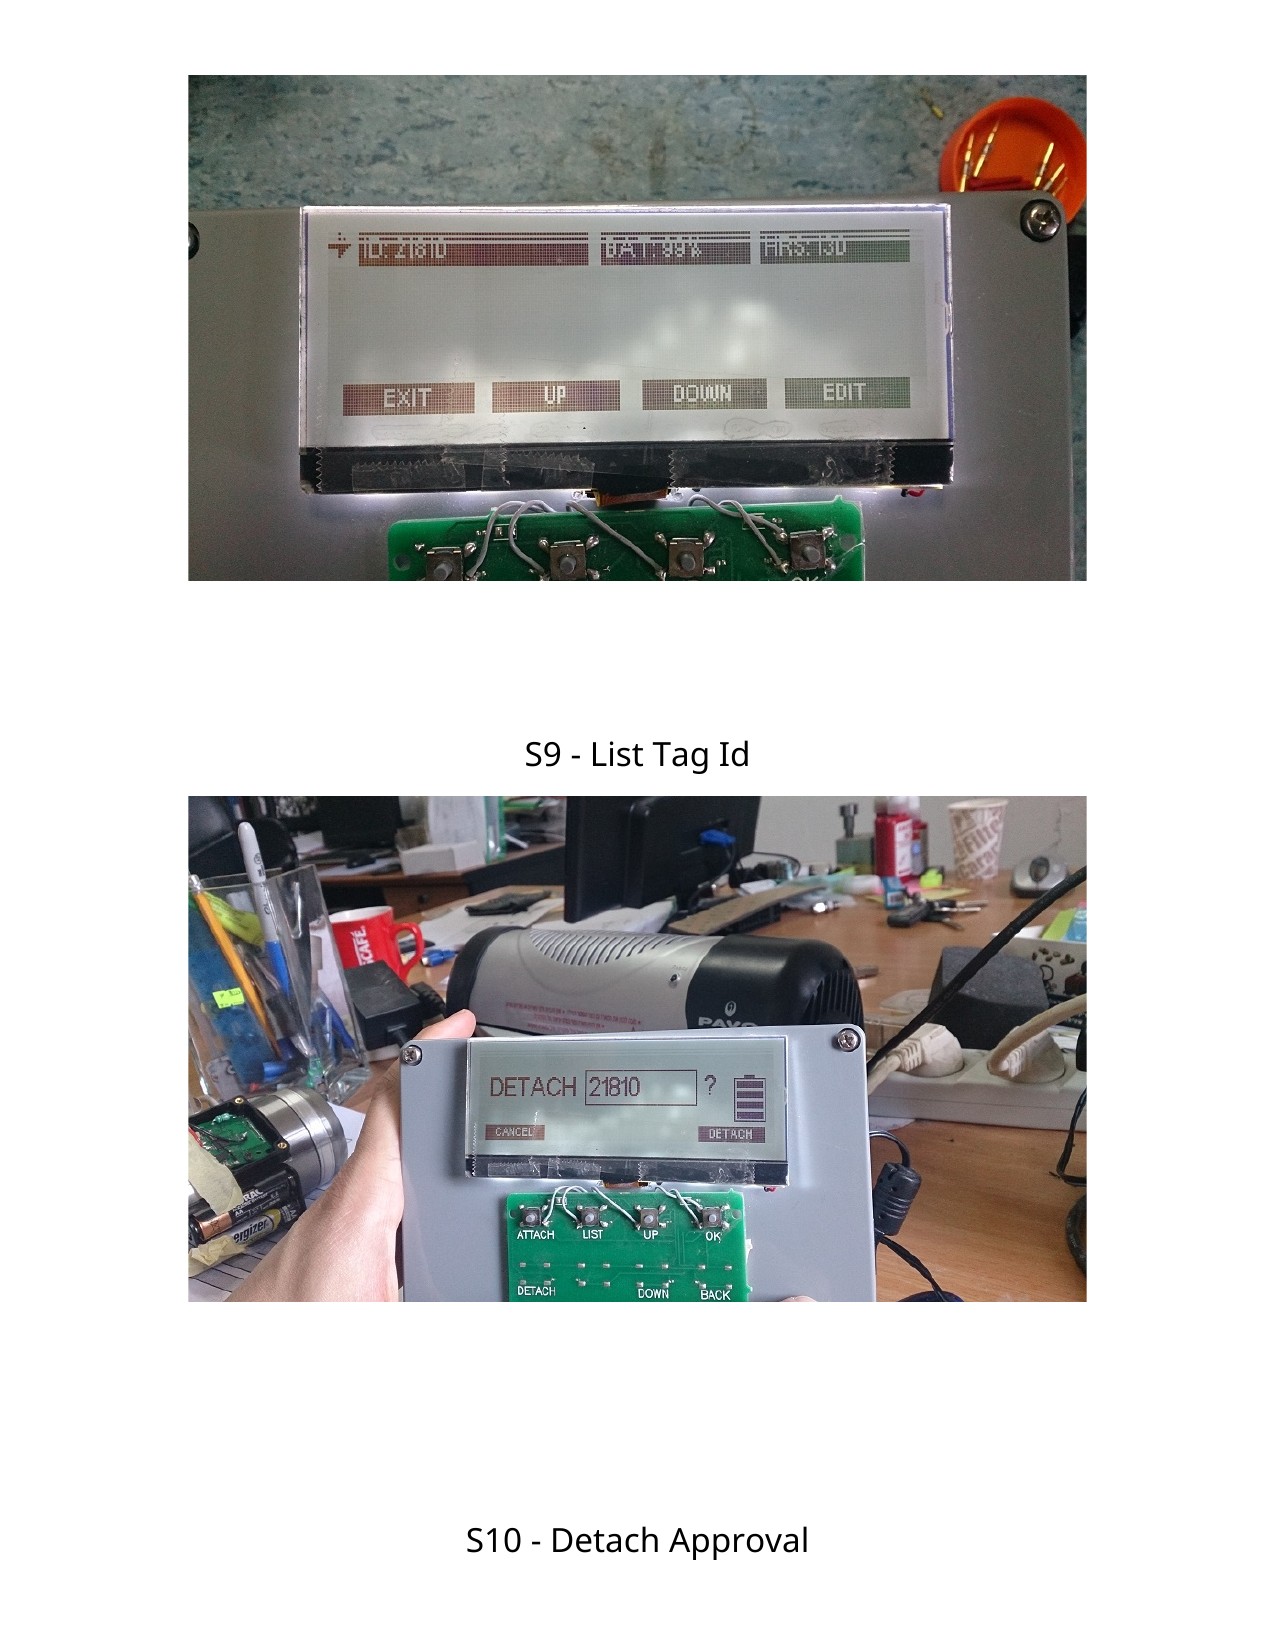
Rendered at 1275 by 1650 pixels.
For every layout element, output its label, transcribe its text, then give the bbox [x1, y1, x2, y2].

picture [188, 75, 1087, 581]
text S10 - Detach Approval [75, 1517, 1200, 1562]
text S9 - List Tag Id [75, 730, 1200, 776]
picture [188, 796, 1087, 1302]
